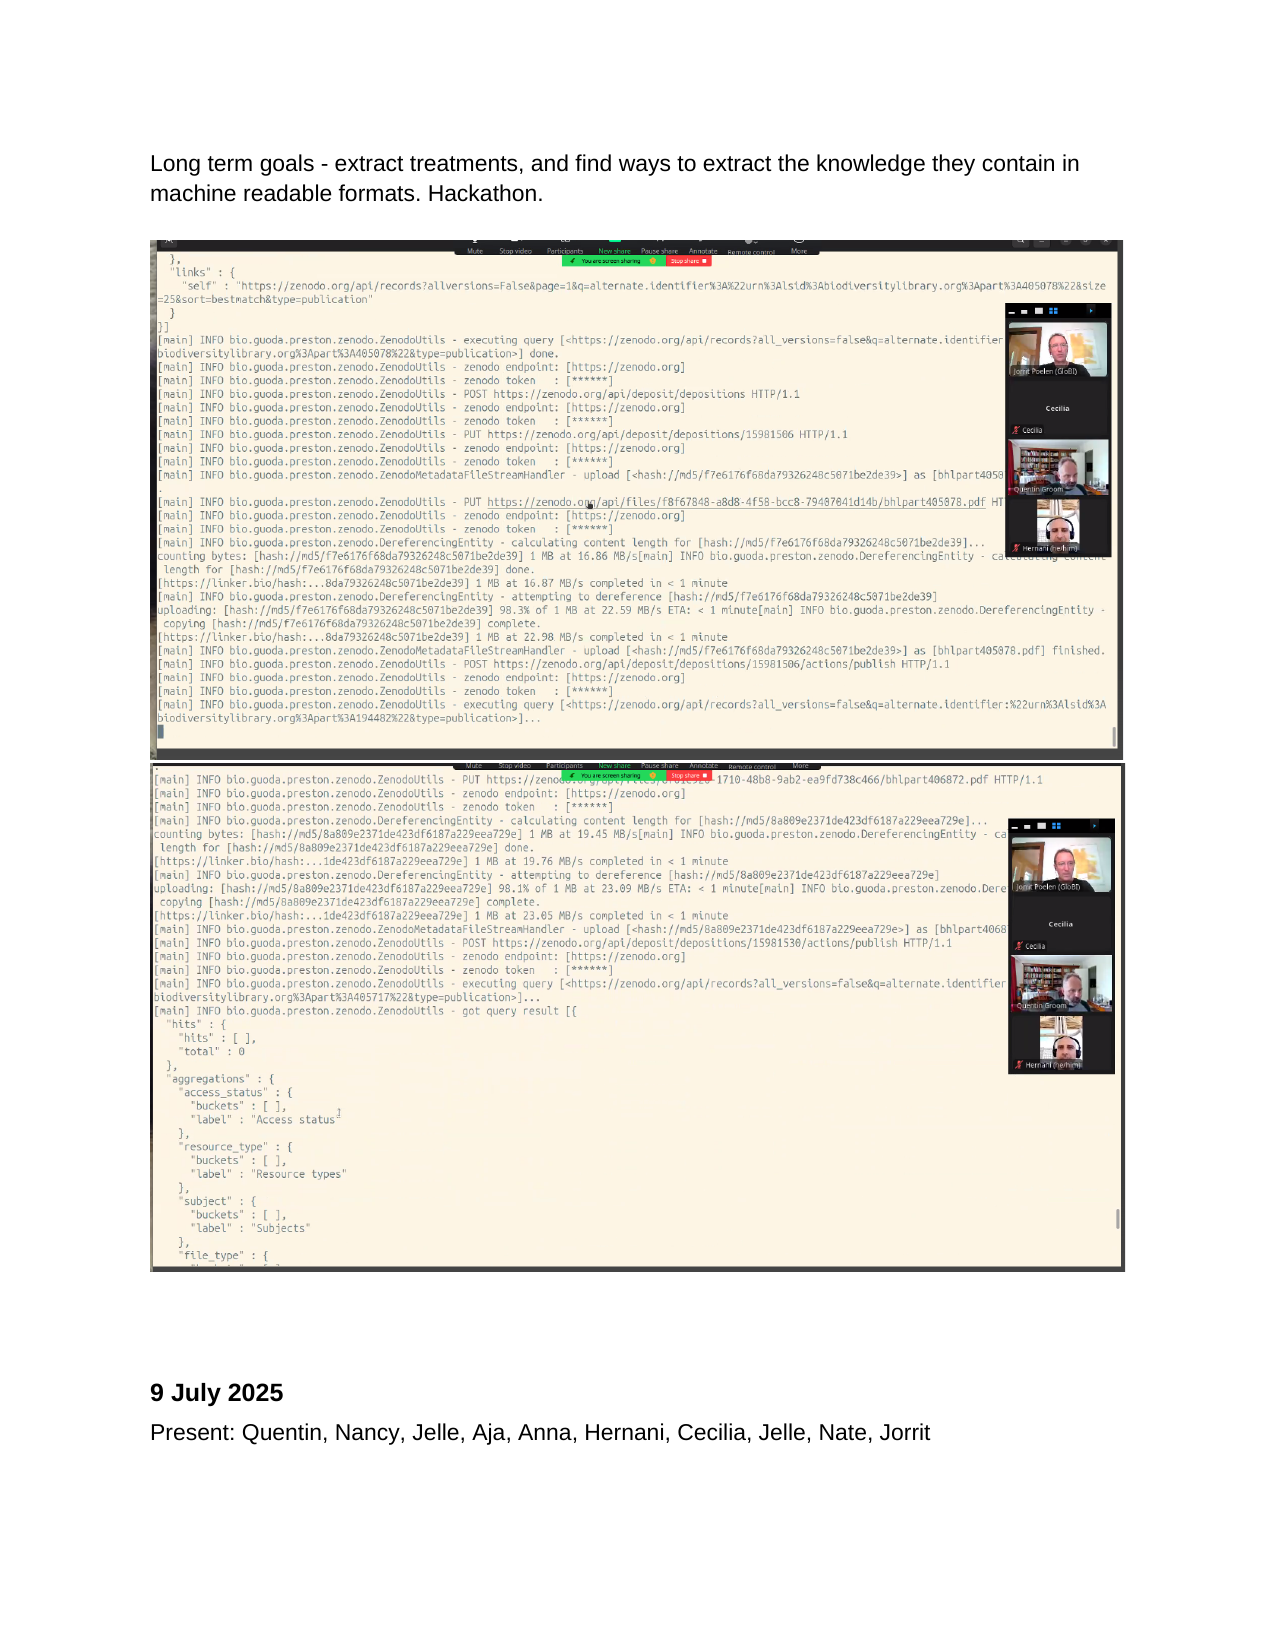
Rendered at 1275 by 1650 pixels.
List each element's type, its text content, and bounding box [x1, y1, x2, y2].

picture [150, 763, 1125, 1272]
subtitle 9 July 2025 [150, 1377, 1125, 1406]
text Present: Quentin, Nancy, Jelle, Aja, Anna, Hernani, Cecilia, Jelle, Nate, Jorrit [150, 1419, 1125, 1445]
picture [150, 240, 1125, 760]
text Long term goals - extract treatments, and find ways to extract the knowledge they contain in machine readable formats. Hackathon. [150, 150, 1125, 207]
